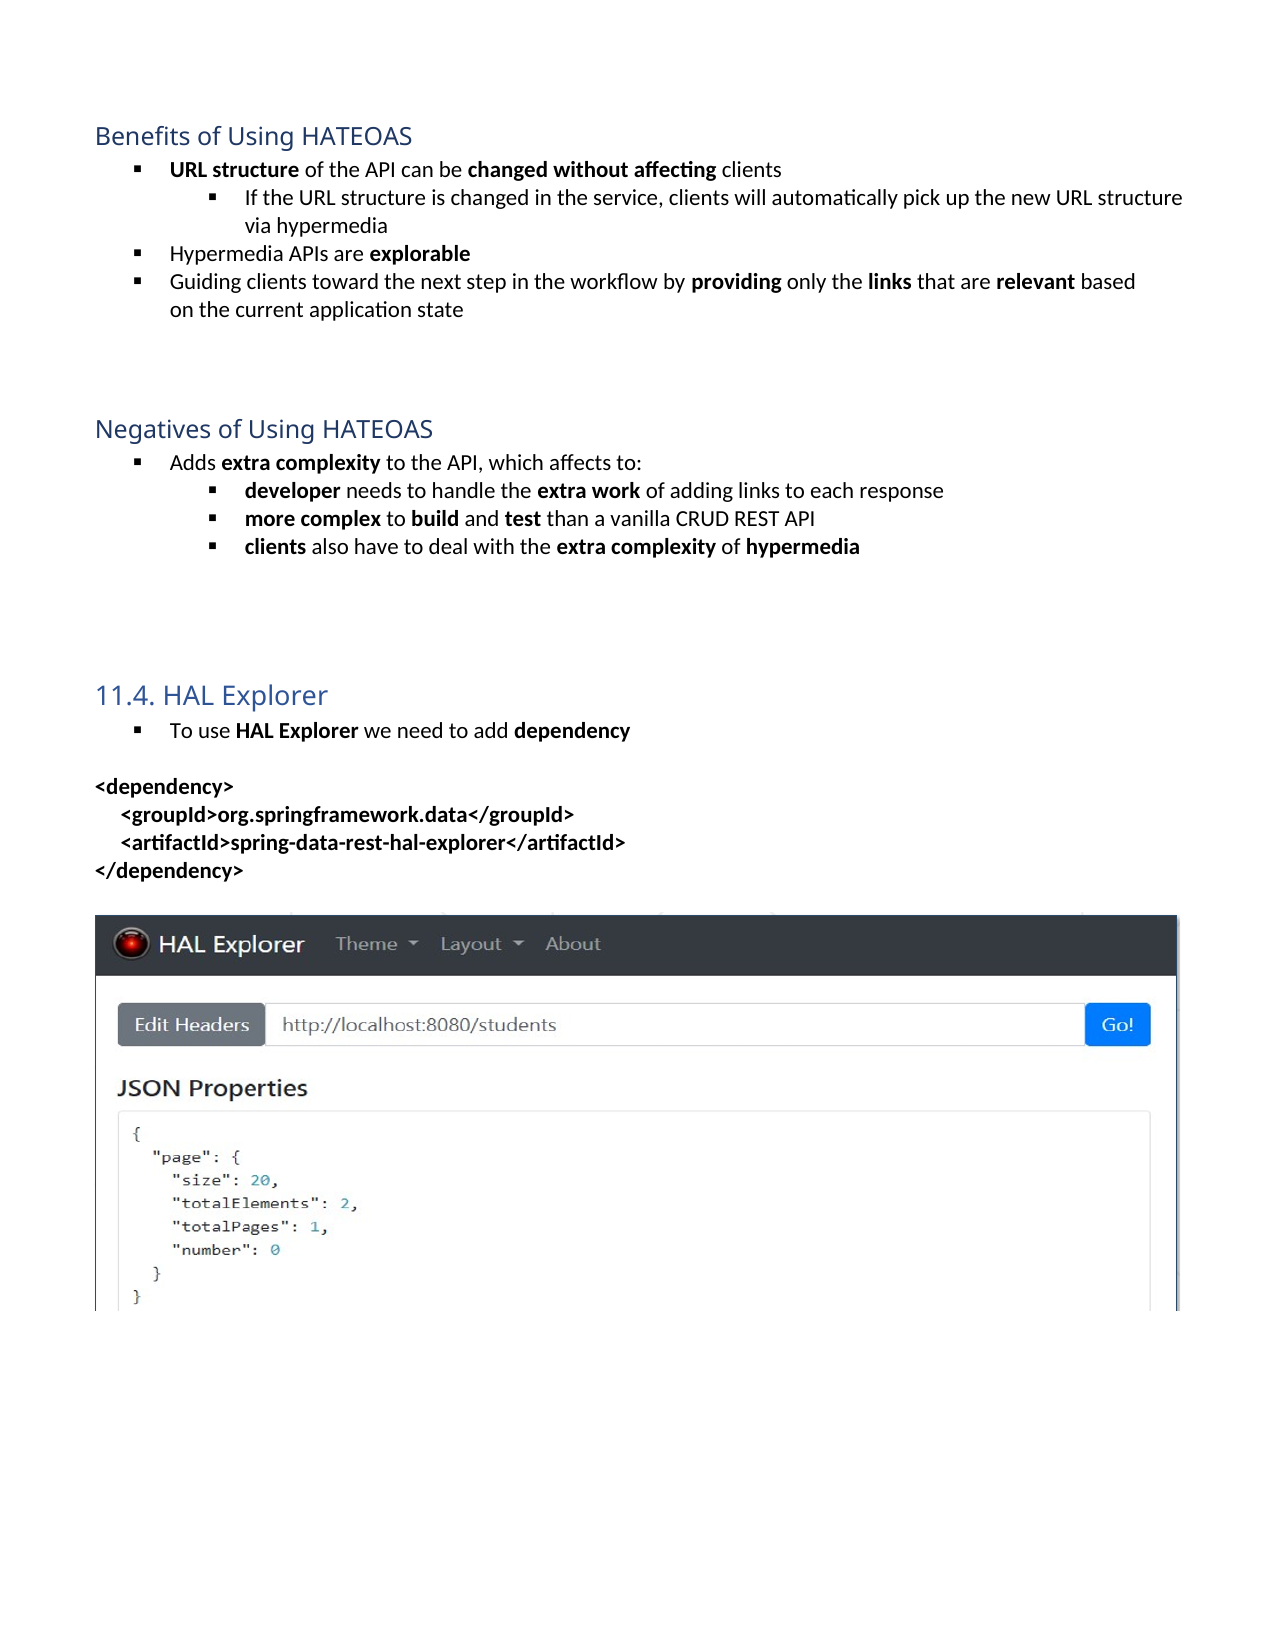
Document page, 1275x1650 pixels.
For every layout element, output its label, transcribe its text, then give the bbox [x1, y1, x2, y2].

text <dependency> [94, 772, 1198, 800]
text <groupId>org.springframework.data</groupId> [94, 800, 1198, 828]
list developer needs to handle the extra work of adding links to each response [207, 476, 1198, 504]
list If the URL structure is changed in the service, clients will automatically pick up the new URL structure via hypermedia [207, 183, 1198, 239]
list more complex to build and test than a vanilla CRUD REST API [207, 504, 1198, 532]
text </dependency> [94, 856, 1198, 884]
text <artifactId>spring-data-rest-hal-explorer</artifactId> [94, 828, 1198, 856]
subtitle Benefits of Using HATEOAS [94, 118, 1198, 152]
list URL structure of the API can be changed without affecting clients [132, 155, 1198, 183]
subtitle 11.4. HAL Explorer [94, 676, 1198, 713]
list Adds extra complexity to the API, which affects to: [132, 448, 1198, 476]
list Hypermedia APIs are explorable [132, 239, 1198, 267]
subtitle Negatives of Using HATEOAS [94, 411, 1198, 445]
list Guiding clients toward the next step in the workflow by providing only the links that are relevant based on the current application state [132, 267, 1198, 323]
list clients also have to deal with the extra complexity of hypermedia [207, 532, 1198, 560]
picture [94, 912, 1181, 1311]
list To use HAL Explorer we need to add dependency [132, 716, 1198, 744]
